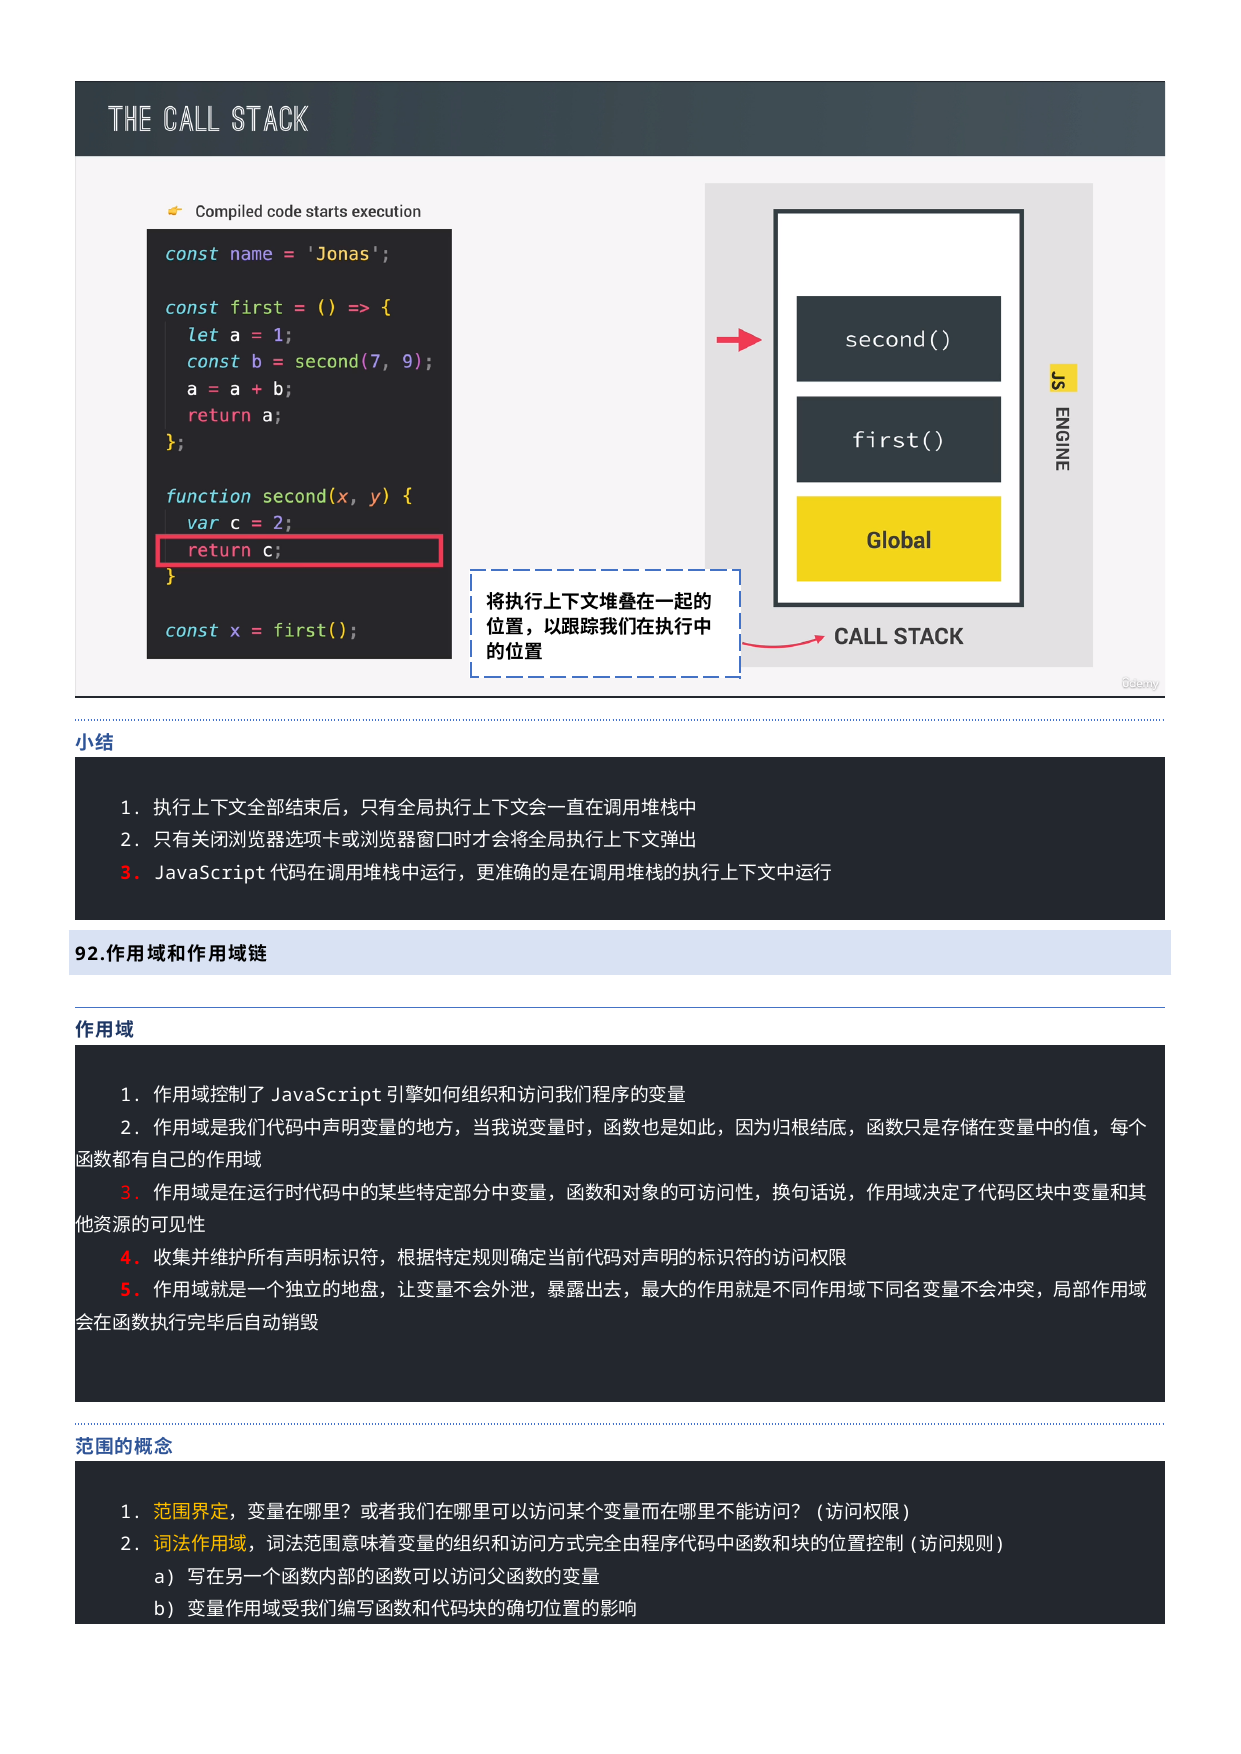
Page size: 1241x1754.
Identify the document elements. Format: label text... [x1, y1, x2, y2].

text 1. 范围界定，变量在哪里？或者我们在哪里可以访问某个变量而在哪里不能访问？ (访问权限) [75, 1494, 1165, 1526]
text b) 变量作用域受我们编写函数和代码块的确切位置的影响 [75, 1591, 1165, 1624]
picture [75, 82, 1166, 696]
text 2. 作用域是我们代码中声明变量的地方，当我说变量时，函数也是如此，因为归根结底，函数只是存储在变量中的值，每个函数都有自己的作用域 [75, 1110, 1165, 1175]
text 1. 执行上下文全部结束后，只有全局执行上下文会一直在调用堆栈中 [75, 790, 1165, 822]
text 2. 只有关闭浏览器选项卡或浏览器窗口时才会将全局执行上下文弹出 [75, 822, 1165, 855]
text 1. 作用域控制了JavaScript引擎如何组织和访问我们程序的变量 [75, 1077, 1165, 1110]
text 4. 收集并维护所有声明标识符，根据特定规则确定当前代码对声明的标识符的访问权限 [75, 1240, 1165, 1272]
subtitle 作用域 [75, 1008, 1165, 1045]
subtitle 范围的概念 [75, 1423, 1165, 1461]
text 3. 作用域是在运行时代码中的某些特定部分中变量，函数和对象的可访问性，换句话说，作用域决定了代码区块中变量和其他资源的可见性 [75, 1175, 1165, 1240]
subtitle 小结 [75, 719, 1165, 757]
subtitle 92.作用域和作用域链 [75, 936, 1165, 969]
text a) 写在另一个函数内部的函数可以访问父函数的变量 [75, 1559, 1165, 1591]
text 3. JavaScript代码在调用堆栈中运行，更准确的是在调用堆栈的执行上下文中运行 [75, 855, 1165, 887]
text 2. 词法作用域，词法范围意味着变量的组织和访问方式完全由程序代码中函数和块的位置控制 (访问规则) [75, 1526, 1165, 1559]
text 5. 作用域就是一个独立的地盘，让变量不会外泄，暴露出去，最大的作用就是不同作用域下同名变量不会冲突，局部作用域会在函数执行完毕后自动销毁 [75, 1272, 1165, 1337]
